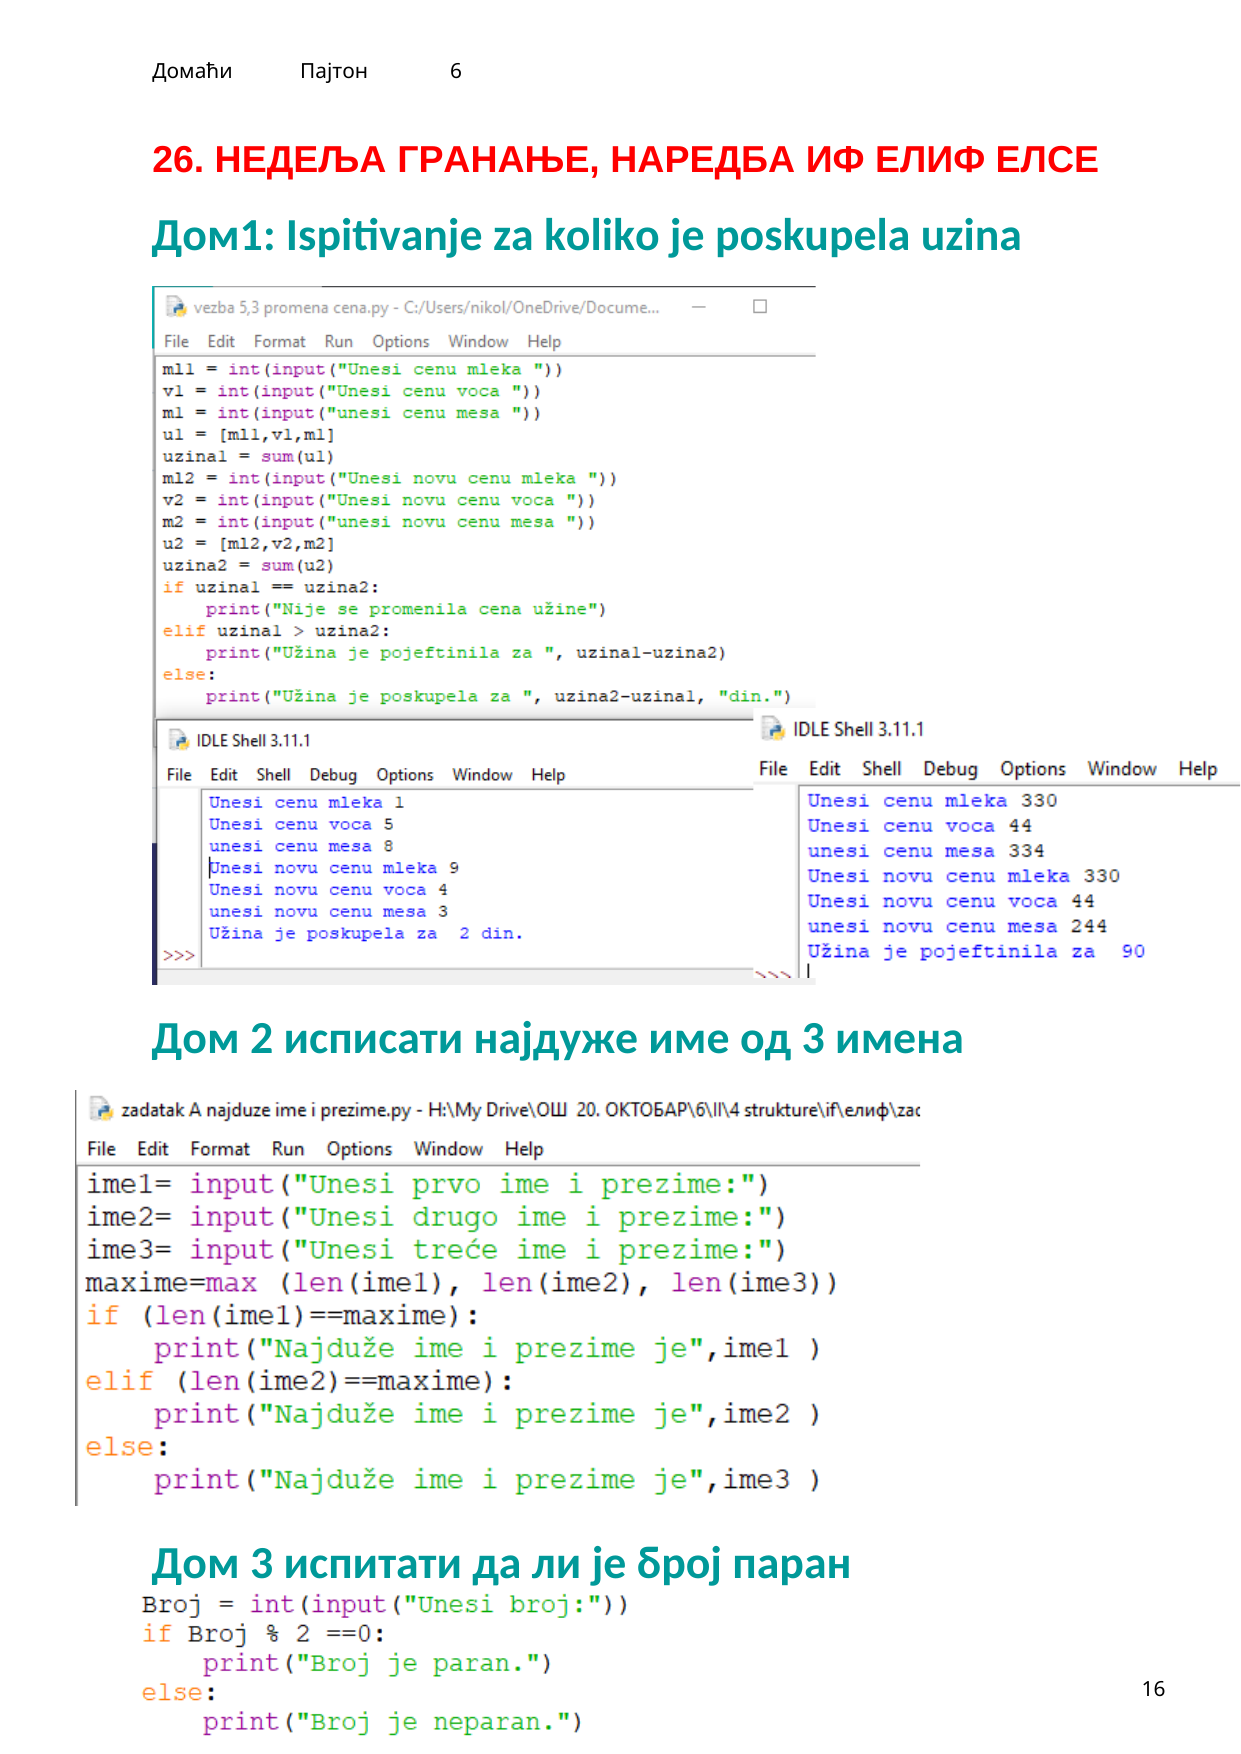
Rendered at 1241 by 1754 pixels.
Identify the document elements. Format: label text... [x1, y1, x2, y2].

subtitle Дом 3 испитати да ли је број паран [75, 1534, 1165, 1590]
subtitle Дом1: Ispitivanje za koliko je poskupela uzina [75, 206, 1165, 262]
picture [138, 1590, 736, 1745]
subtitle 26. недеља Гранање, наредба иф елиф елсе [75, 137, 1165, 181]
picture [75, 1090, 921, 1506]
subtitle Дом 2 исписати најдуже име од 3 имена [75, 1009, 1165, 1065]
picture [152, 286, 1241, 985]
